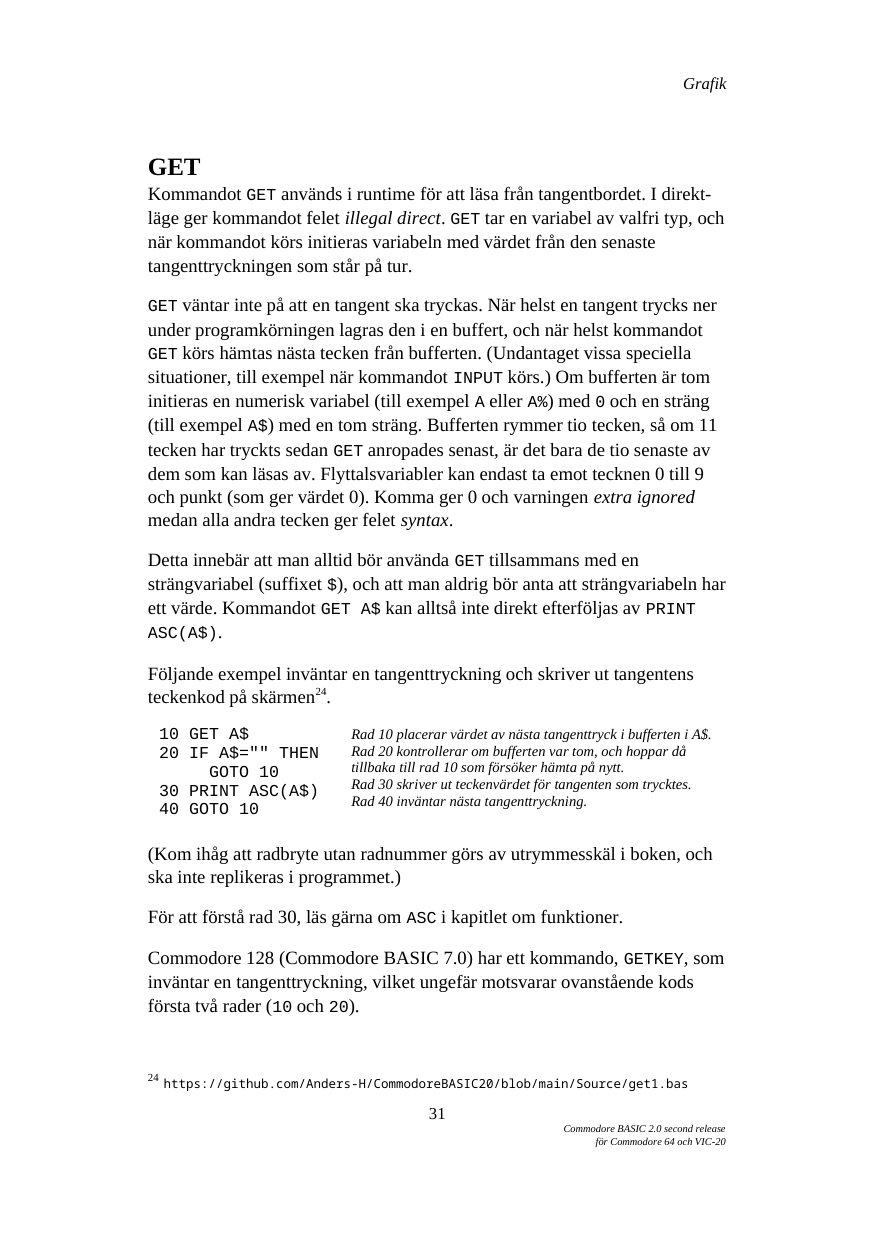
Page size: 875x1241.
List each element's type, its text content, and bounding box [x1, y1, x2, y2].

text Kommandot GET används i runtime för att läsa från tangentbordet. I direkt-läge ger kommandot felet illegal direct. GET tar en variabel av valfri typ, och när kommandot körs initieras variabeln med värdet från den senaste tangenttryckningen som står på tur. [148, 183, 726, 276]
subtitle GET [148, 152, 726, 181]
text Detta innebär att man alltid bör använda GET tillsammans med en strängvariabel (suffixet $), och att man aldrig bör anta att strängvariabeln har ett värde. Kommandot GET A$ kan alltså inte direkt efterföljas av PRINT ASC(A$). [148, 549, 726, 644]
text Följande exempel inväntar en tangenttryckning och skriver ut tangentens teckenkod på skärmen. [148, 662, 726, 707]
text (Kom ihåg att radbryte utan radnummer görs av utrymmesskäl i boken, och ska inte replikeras i programmet.) [148, 820, 726, 888]
text Commodore 128 (Commodore BASIC 7.0) har ett kommando, GETKEY, som inväntar en tangenttryckning, vilket ungefär motsvarar ovanstående kods första två rader (10 och 20). [148, 947, 726, 1017]
table_header 10 GET A$ 20 IF A$="" THEN GOTO 10 30 PRINT ASC(A$) 40 GOTO 10 [148, 726, 340, 820]
text GET väntar inte på att en tangent ska tryckas. När helst en tangent trycks ner under programkörningen lagras den i en buffert, och när helst kommandot GET körs hämtas nästa tecken från bufferten. (Undantaget vissa speciella situationer, till exempel när kommandot INPUT körs.) Om bufferten är tom initieras en numerisk variabel (till exempel A eller A%) med 0 och en sträng (till exempel A$) med en tom sträng. Bufferten rymmer tio tecken, så om 11 tecken har tryckts sedan GET anropades senast, är det bara de tio senaste av dem som kan läsas av. Flyttalsvariabler kan endast ta emot tecknen 0 till 9 och punkt (som ger värdet 0). Komma ger 0 och varningen extra ignored medan alla andra tecken ger felet syntax. [148, 294, 726, 531]
text För att förstå rad 30, läs gärna om ASC i kapitlet om funktioner. [148, 906, 726, 929]
table_header Rad 10 placerar värdet av nästa tangenttryck i bufferten i A$. Rad 20 kontrollerar om bufferten var tom, och hoppar då tillbaka till rad 10 som försöker hämta på nytt. Rad 30 skriver ut teckenvärdet för tangenten som trycktes. Rad 40 inväntar nästa tangenttryckning. [340, 726, 725, 820]
